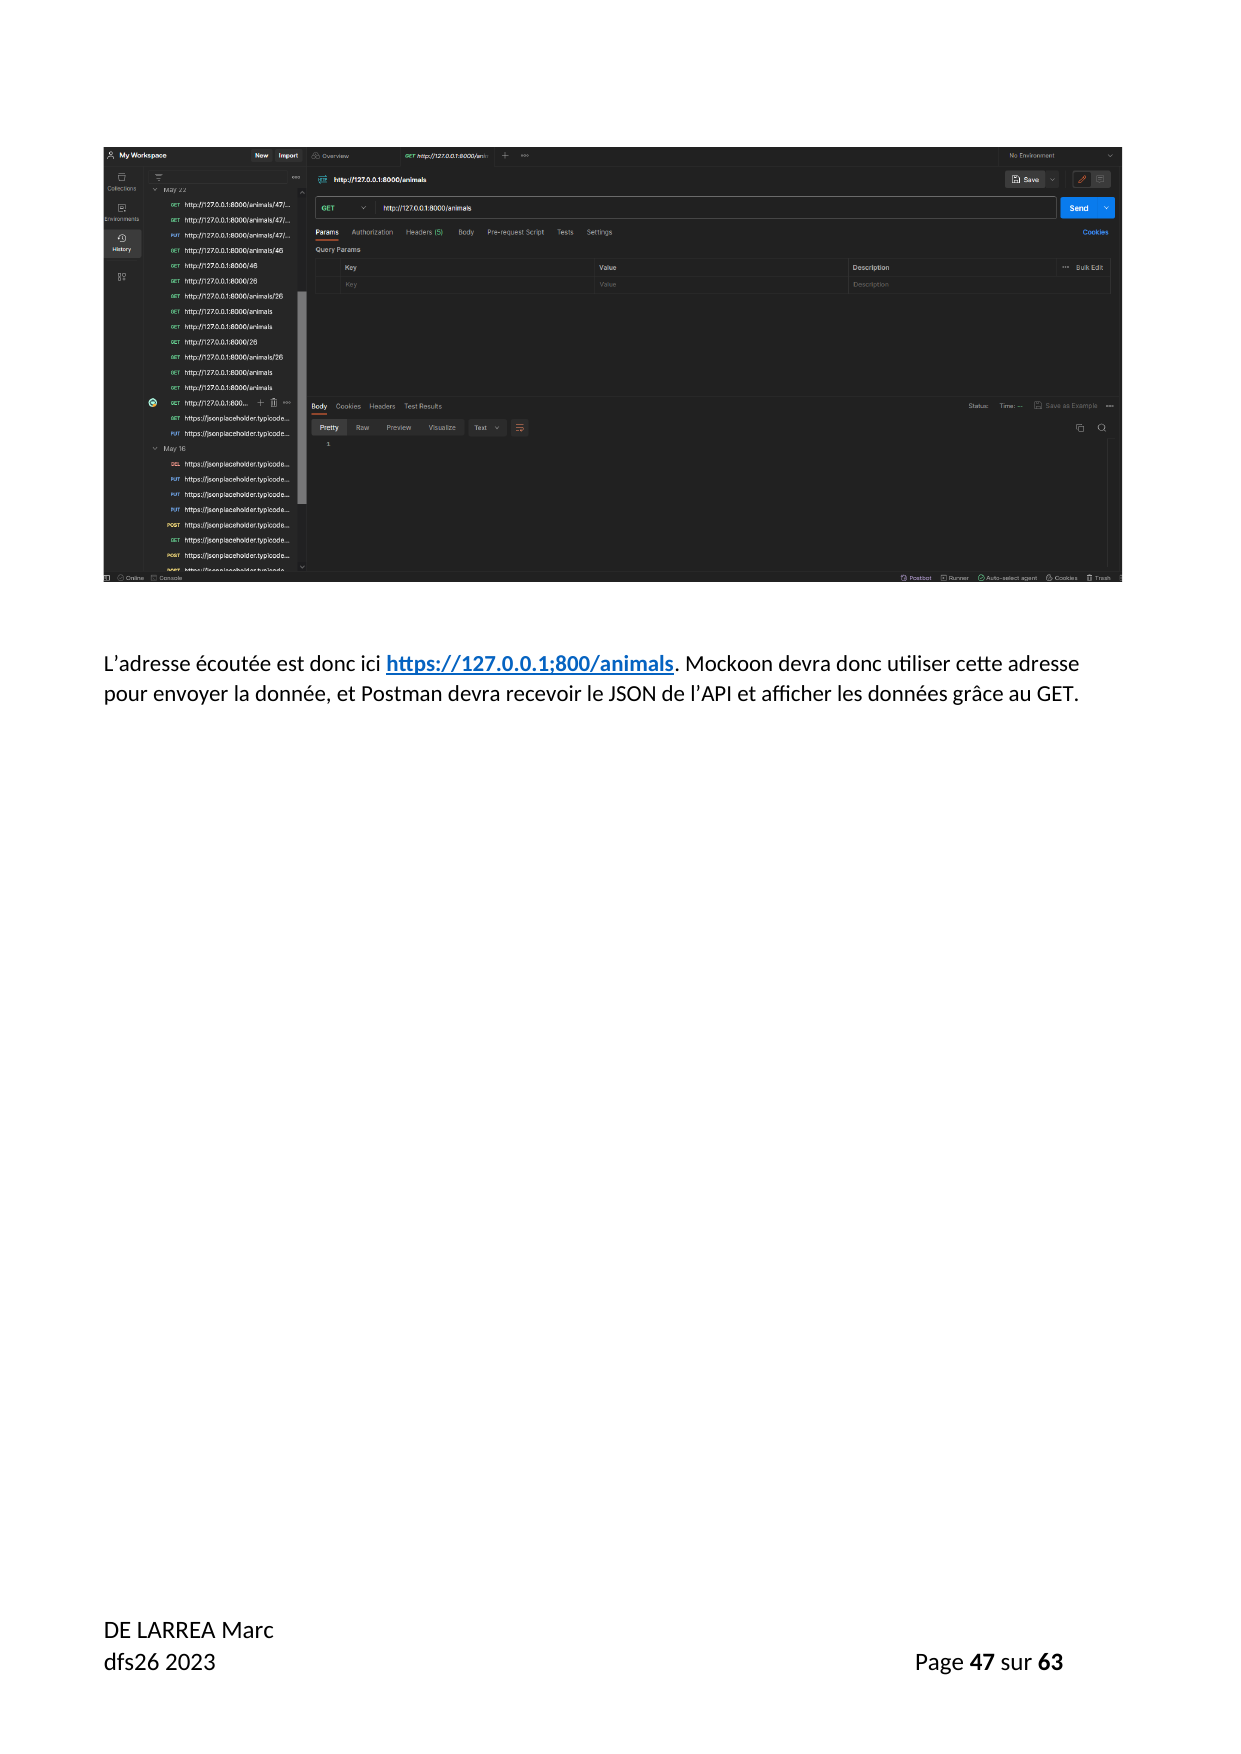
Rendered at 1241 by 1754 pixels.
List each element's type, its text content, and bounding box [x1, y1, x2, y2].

picture [103, 147, 1123, 582]
text L’adresse écoutée est donc ici https://127.0.0.1;800/animals. Mockoon devra donc utiliser cette adresse pour envoyer la donnée, et Postman devra recevoir le JSON de l’API et afficher les données grâce au GET. [103, 649, 1122, 707]
